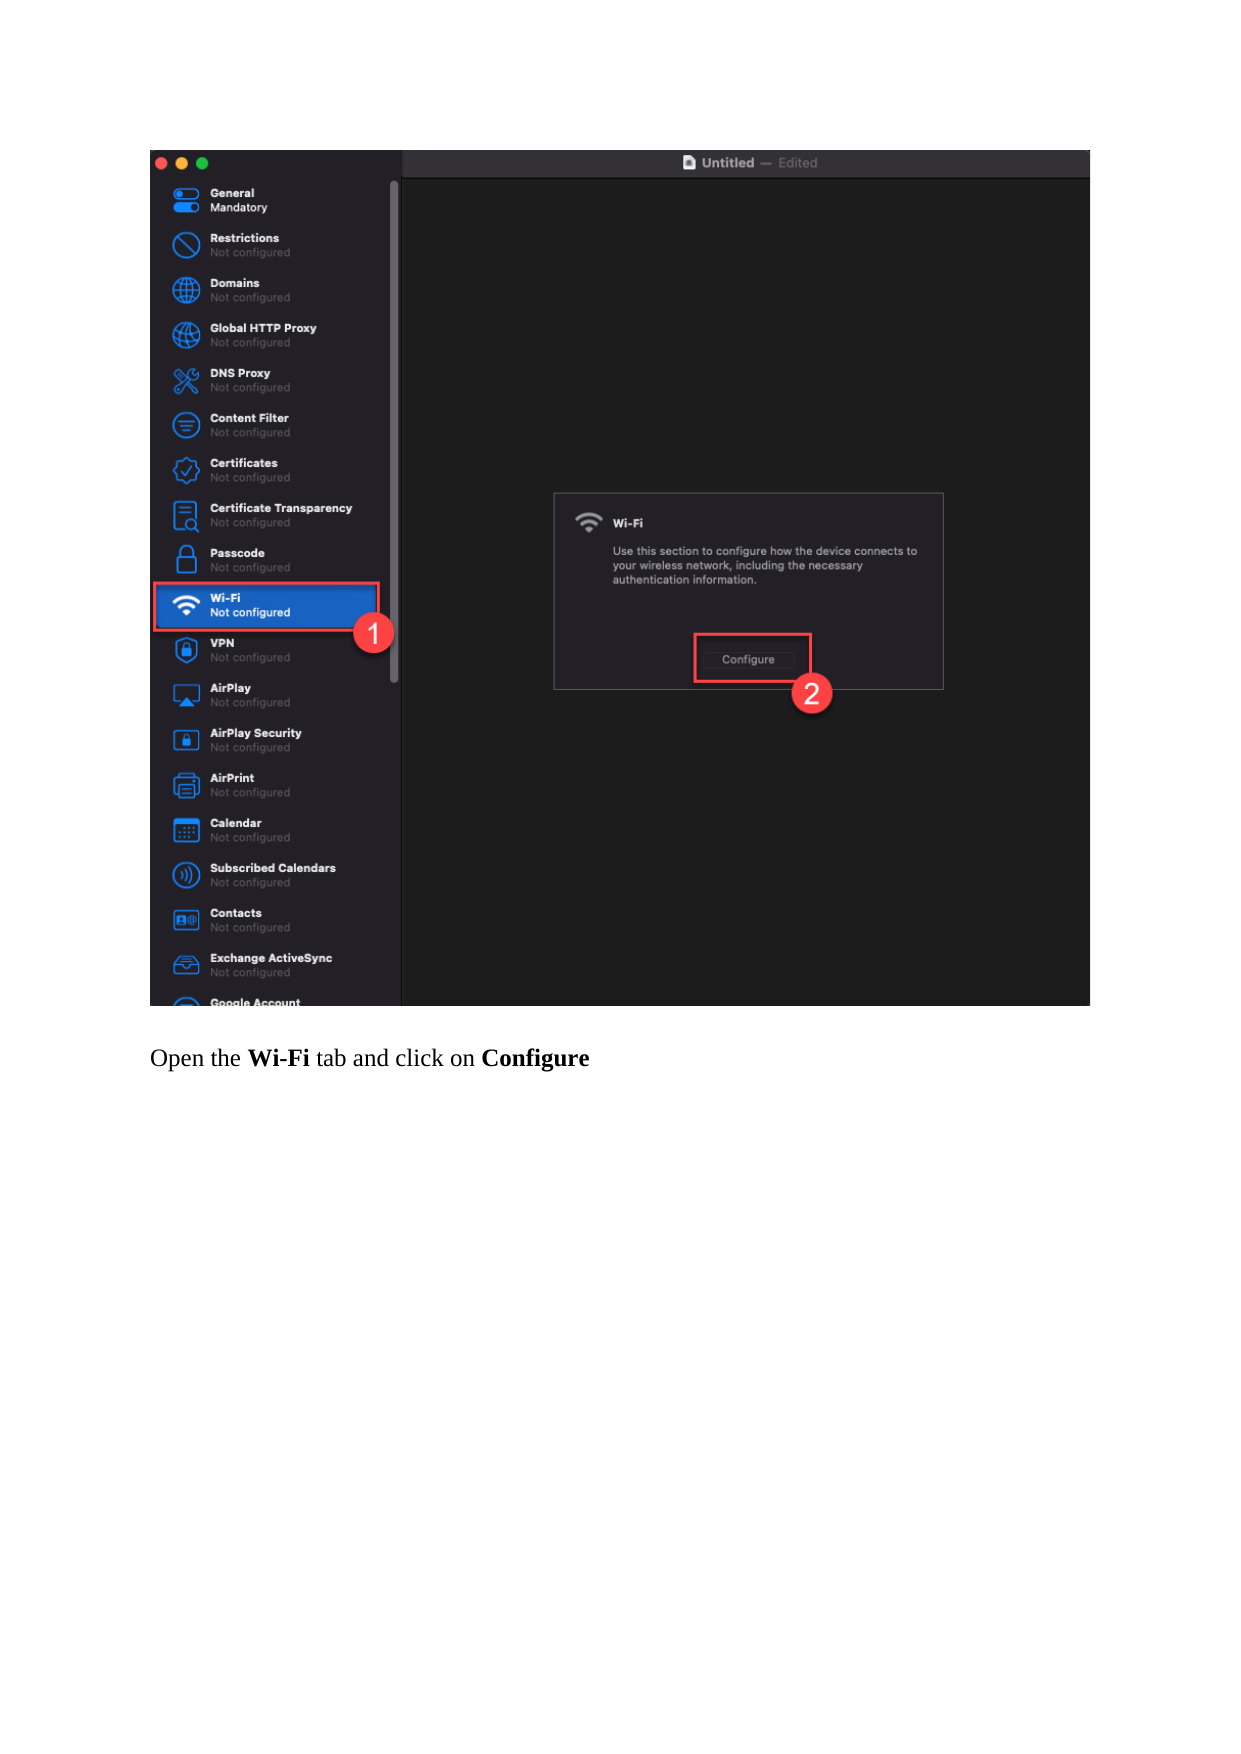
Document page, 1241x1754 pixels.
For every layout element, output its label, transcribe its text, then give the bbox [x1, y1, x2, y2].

picture [150, 150, 1091, 1006]
text Open the Wi-Fi tab and click on Configure [150, 1043, 1090, 1071]
